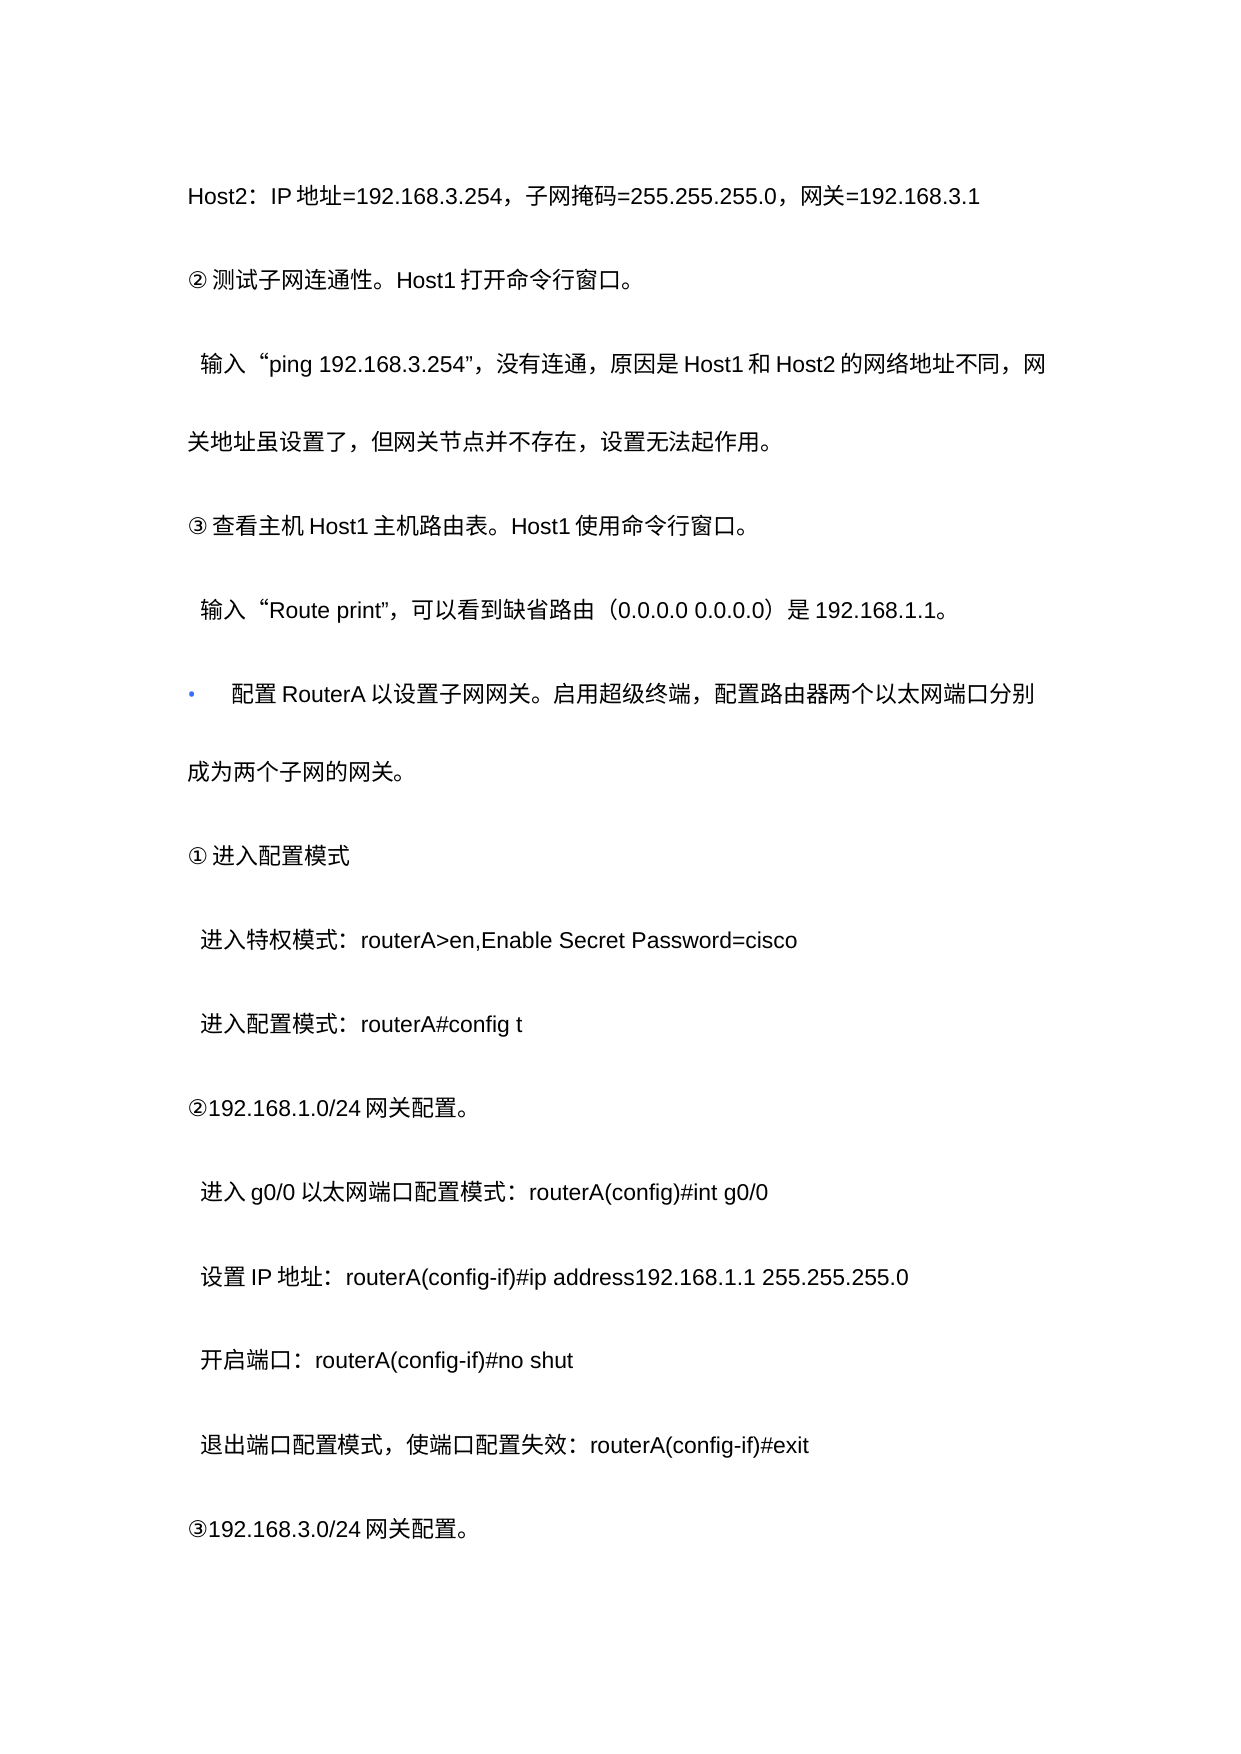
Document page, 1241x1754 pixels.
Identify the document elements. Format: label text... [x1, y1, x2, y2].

text ①进入配置模式 [187, 822, 1053, 887]
text ③查看主机Host1主机路由表。Host1使用命令行窗口。 [187, 492, 1053, 557]
text 输入“ping 192.168.3.254”，没有连通，原因是Host1和Host2的网络地址不同，网关地址虽设置了，但网关节点并不存在，设置无法起作用。 [187, 330, 1053, 473]
list 配置RouterA以设置子网网关。启用超级终端，配置路由器两个以太网端口分别成为两个子网的网关。 [187, 660, 1053, 803]
text 设置IP地址：routerA(config-if)#ip address192.168.1.1 255.255.255.0 [187, 1242, 1053, 1307]
text 开启端口：routerA(config-if)#no shut [187, 1327, 1053, 1392]
text 进入特权模式：routerA>en,Enable Secret Password=cisco [187, 906, 1053, 971]
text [187, 1411, 1053, 1476]
text ③192.168.3.0/24网关配置。 [187, 1495, 1053, 1560]
text ②测试子网连通性。Host1打开命令行窗口。 [187, 246, 1053, 311]
text Host2：IP地址=192.168.3.254，子网掩码=255.255.255.0，网关=192.168.3.1 [187, 162, 1053, 227]
text 输入“Route print”，可以看到缺省路由（0.0.0.0 0.0.0.0）是192.168.1.1。 [187, 576, 1053, 641]
text ②192.168.1.0/24网关配置。 [187, 1074, 1053, 1139]
text 进入g0/0以太网端口配置模式：routerA(config)#int g0/0 [187, 1158, 1053, 1223]
text 进入配置模式：routerA#config t [187, 990, 1053, 1055]
